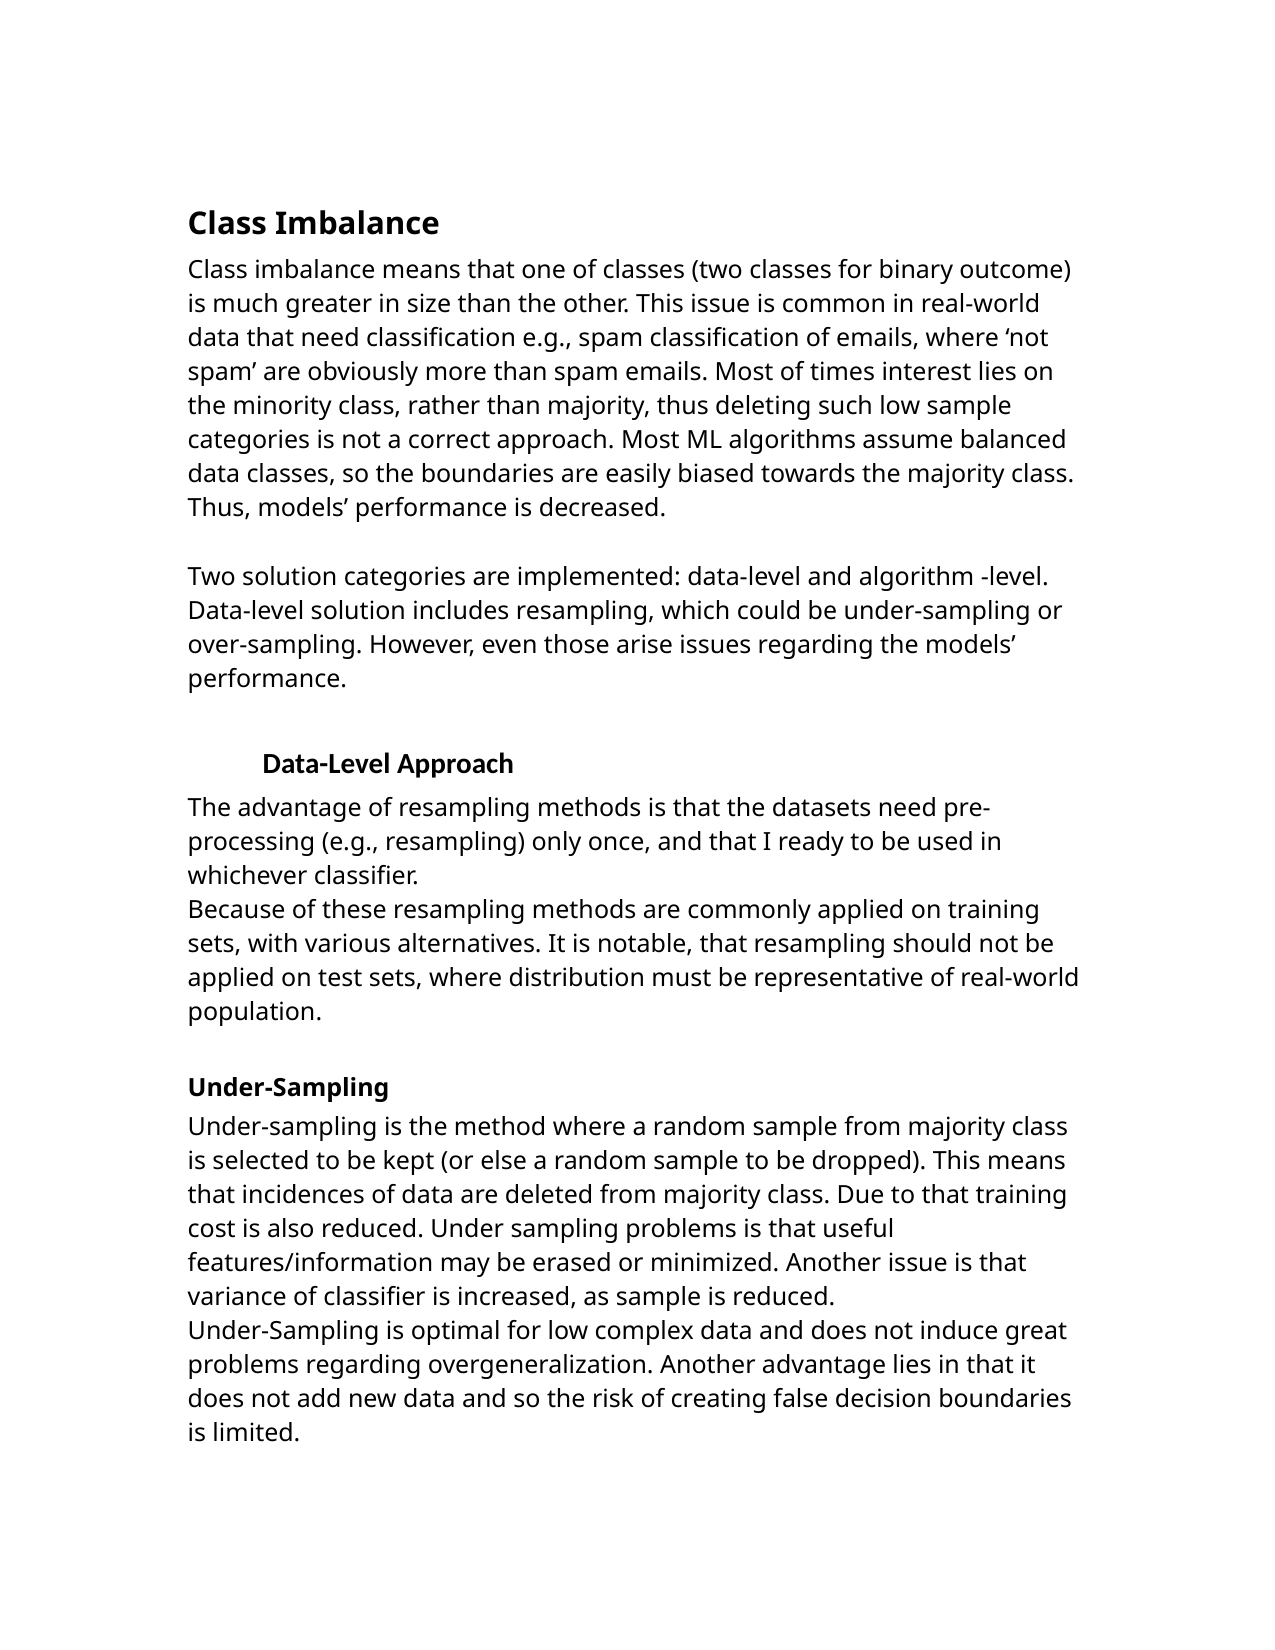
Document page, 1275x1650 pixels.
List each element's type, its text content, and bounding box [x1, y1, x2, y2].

subtitle Under-Sampling [187, 1070, 1087, 1104]
text Because of these resampling methods are commonly applied on training sets, with various alternatives. It is notable, that resampling should not be applied on test sets, where distribution must be representative of real-world population. [187, 891, 1087, 1028]
text Two solution categories are implemented: data-level and algorithm -level. Data-level solution includes resampling, which could be under-sampling or over-sampling. However, even those arise issues regarding the models’ performance. [187, 558, 1087, 694]
text Class imbalance means that one of classes (two classes for binary outcome) is much greater in size than the other. This issue is common in real-world data that need classification e.g., spam classification of emails, where ‘not spam’ are obviously more than spam emails. Most of times interest lies on the minority class, rather than majority, thus deleting such low sample categories is not a correct approach. Most ML algorithms assume balanced data classes, so the boundaries are easily biased towards the majority class. Thus, models’ performance is decreased. [187, 252, 1087, 524]
text The advantage of resampling methods is that the datasets need pre-processing (e.g., resampling) only once, and that I ready to be used in whichever classifier. [187, 789, 1087, 891]
subtitle Class Imbalance [187, 201, 1087, 243]
text Under-Sampling is optimal for low complex data and does not induce great problems regarding overgeneralization. Another advantage lies in that it does not add new data and so the risk of creating false decision boundaries is limited. [187, 1313, 1087, 1449]
text Under-sampling is the method where a random sample from majority class is selected to be kept (or else a random sample to be dropped). This means that incidences of data are deleted from majority class. Due to that training cost is also reduced. Under sampling problems is that useful features/information may be erased or minimized. Another issue is that variance of classifier is increased, as sample is reduced. [187, 1108, 1087, 1313]
subtitle Data-Level Approach [262, 745, 1087, 781]
